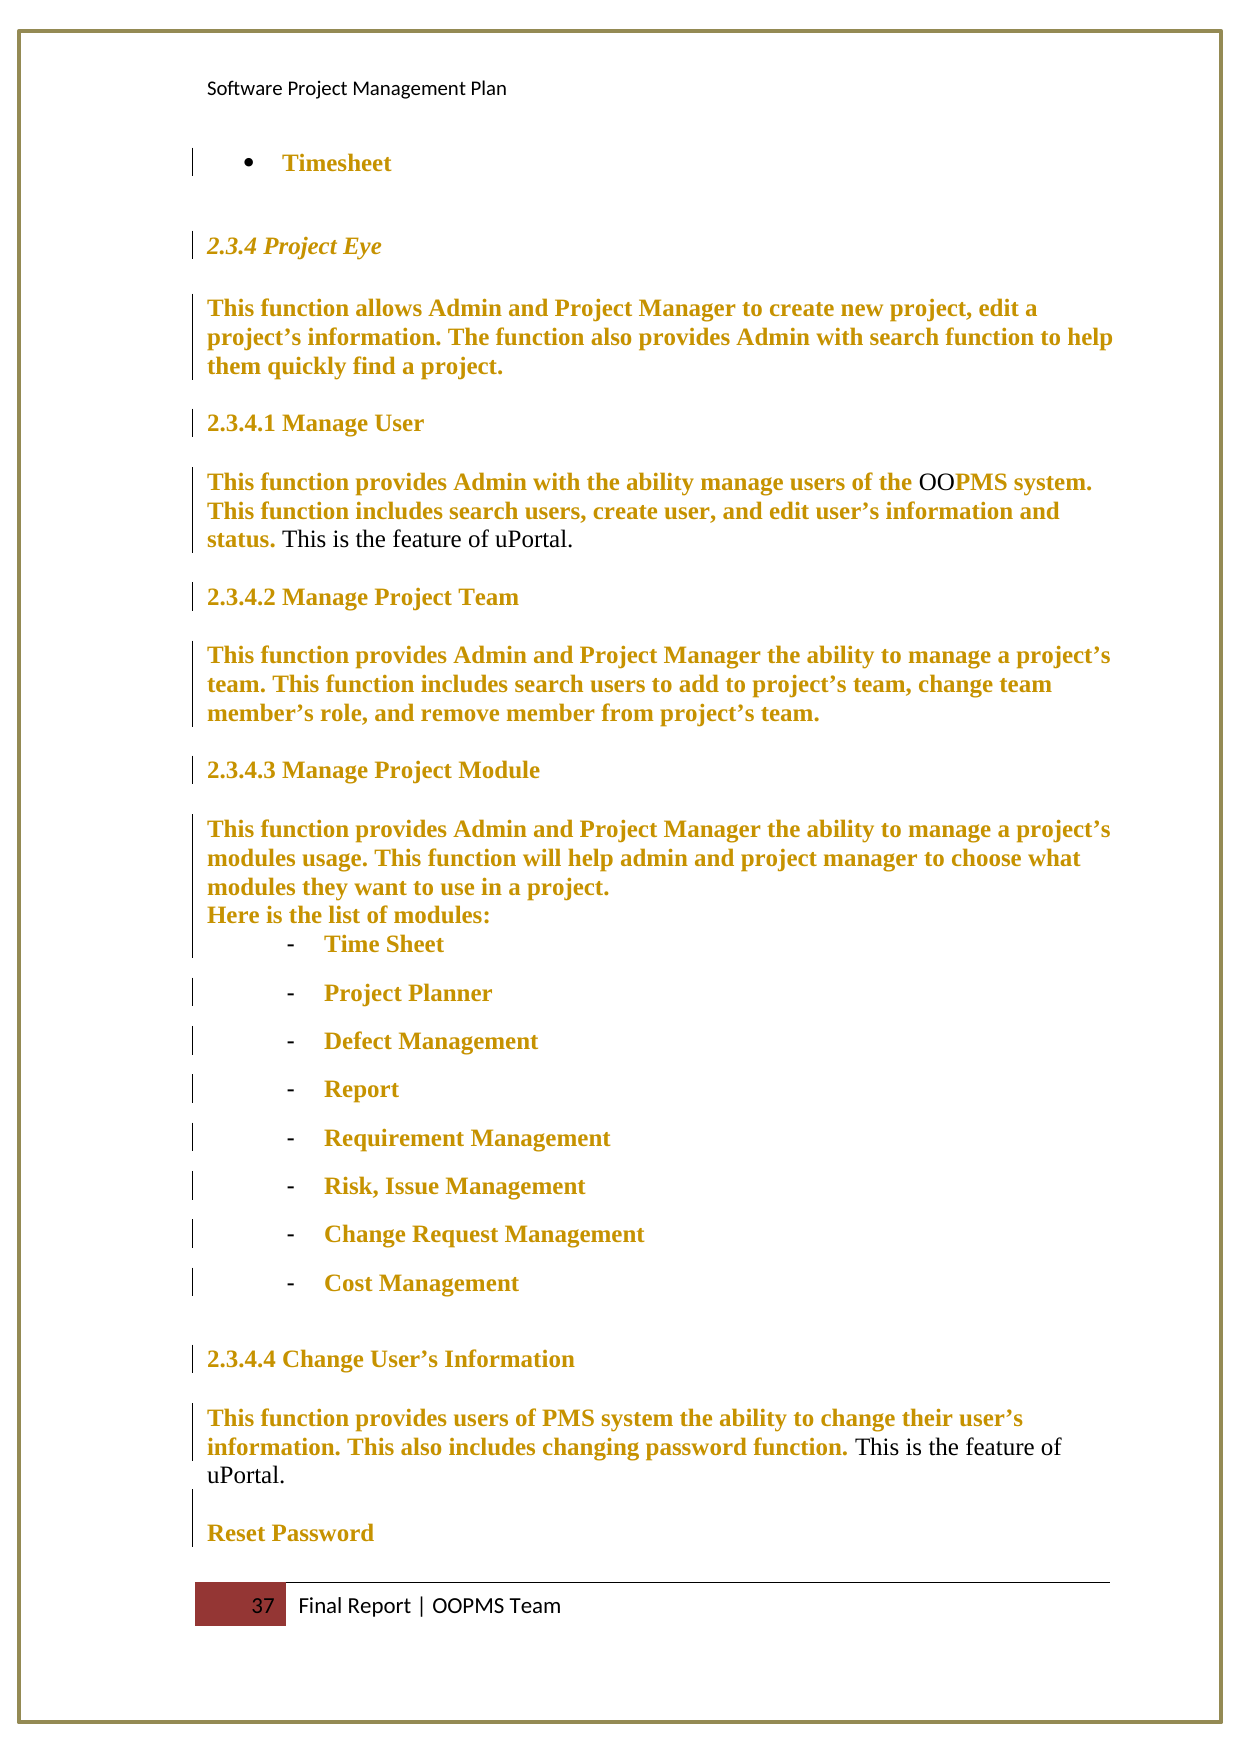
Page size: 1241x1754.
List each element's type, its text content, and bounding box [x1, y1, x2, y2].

text This function provides Admin with the ability manage users of the OOPMS system. This function includes search users, create user, and edit user’s information and status. This is the feature of uPortal. [207, 467, 1122, 553]
subtitle 2.3.4 Project Eye [207, 231, 1122, 290]
text Here is the list of modules: [207, 900, 1122, 929]
list Requirement Management [286, 1122, 1122, 1151]
list Timesheet [244, 148, 1122, 207]
text 2.3.4.2 Manage Project Team [207, 582, 1122, 641]
text This function provides Admin and Project Manager the ability to manage a project’s modules usage. This function will help admin and project manager to choose what modules they want to use in a project. [207, 814, 1122, 900]
list Time Sheet [286, 929, 1122, 958]
list Report [286, 1074, 1122, 1103]
text This function provides users of PMS system the ability to change their user’s information. This also includes changing password function. This is the feature of uPortal. [207, 1403, 1122, 1489]
list Change Request Management [286, 1219, 1122, 1248]
text 2.3.4.4 Change User’s Information [207, 1344, 1122, 1403]
text Reset Password [207, 1489, 1122, 1547]
text This function provides Admin and Project Manager the ability to manage a project’s team. This function includes search users to add to project’s team, change team member’s role, and remove member from project’s team. [207, 641, 1122, 727]
text 2.3.4.3 Manage Project Module [207, 756, 1122, 814]
list Risk, Issue Management [286, 1171, 1122, 1200]
list Project Planner [286, 977, 1122, 1006]
text This function allows Admin and Project Manager to create new project, edit a project’s information. The function also provides Admin with search function to help them quickly find a project. [207, 293, 1122, 380]
list Cost Management [286, 1267, 1122, 1296]
text 2.3.4.1 Manage User [207, 408, 1122, 467]
list Defect Management [286, 1026, 1122, 1055]
